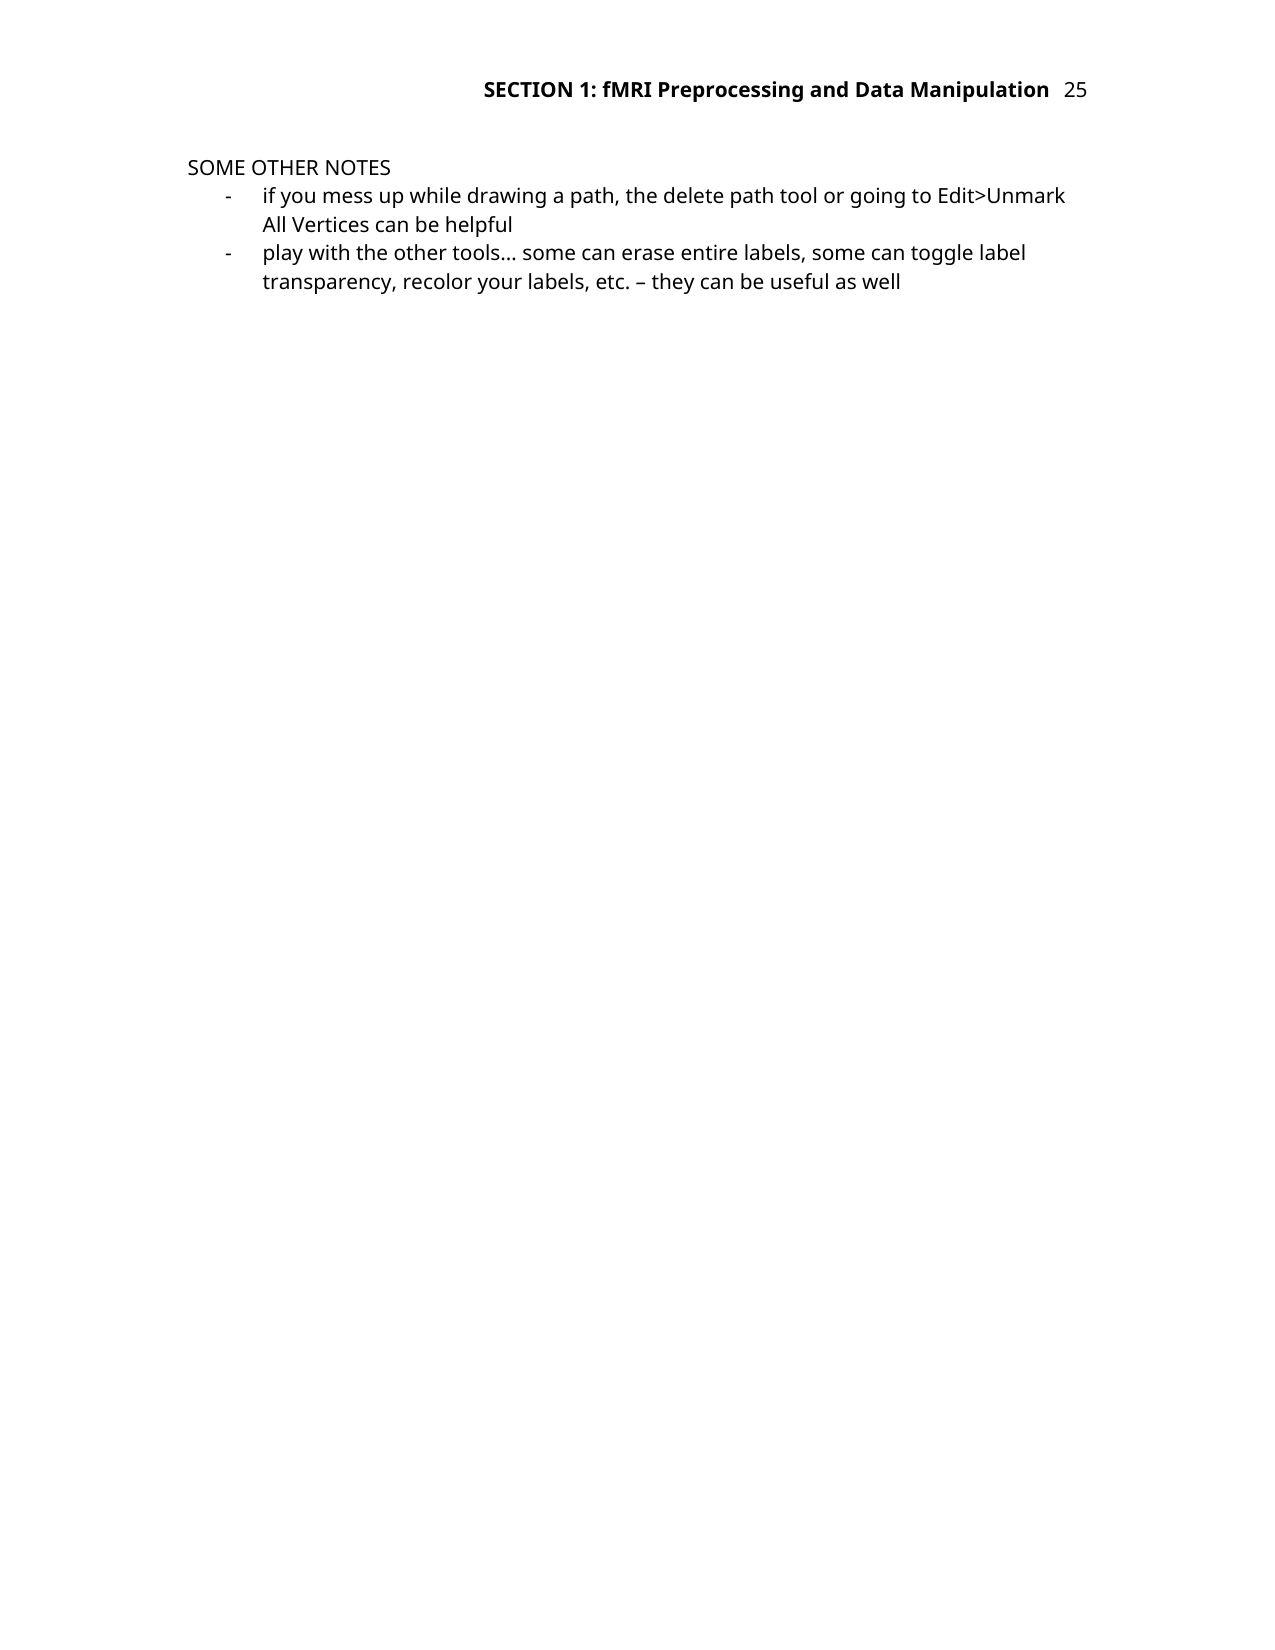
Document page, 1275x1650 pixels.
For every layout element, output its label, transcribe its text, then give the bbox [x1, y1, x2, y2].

list if you mess up while drawing a path, the delete path tool or going to Edit>Unmark All Vertices can be helpful [225, 181, 1087, 238]
text SOME OTHER NOTES [187, 153, 1087, 181]
list play with the other tools… some can erase entire labels, some can toggle label transparency, recolor your labels, etc. – they can be useful as well [225, 238, 1087, 295]
